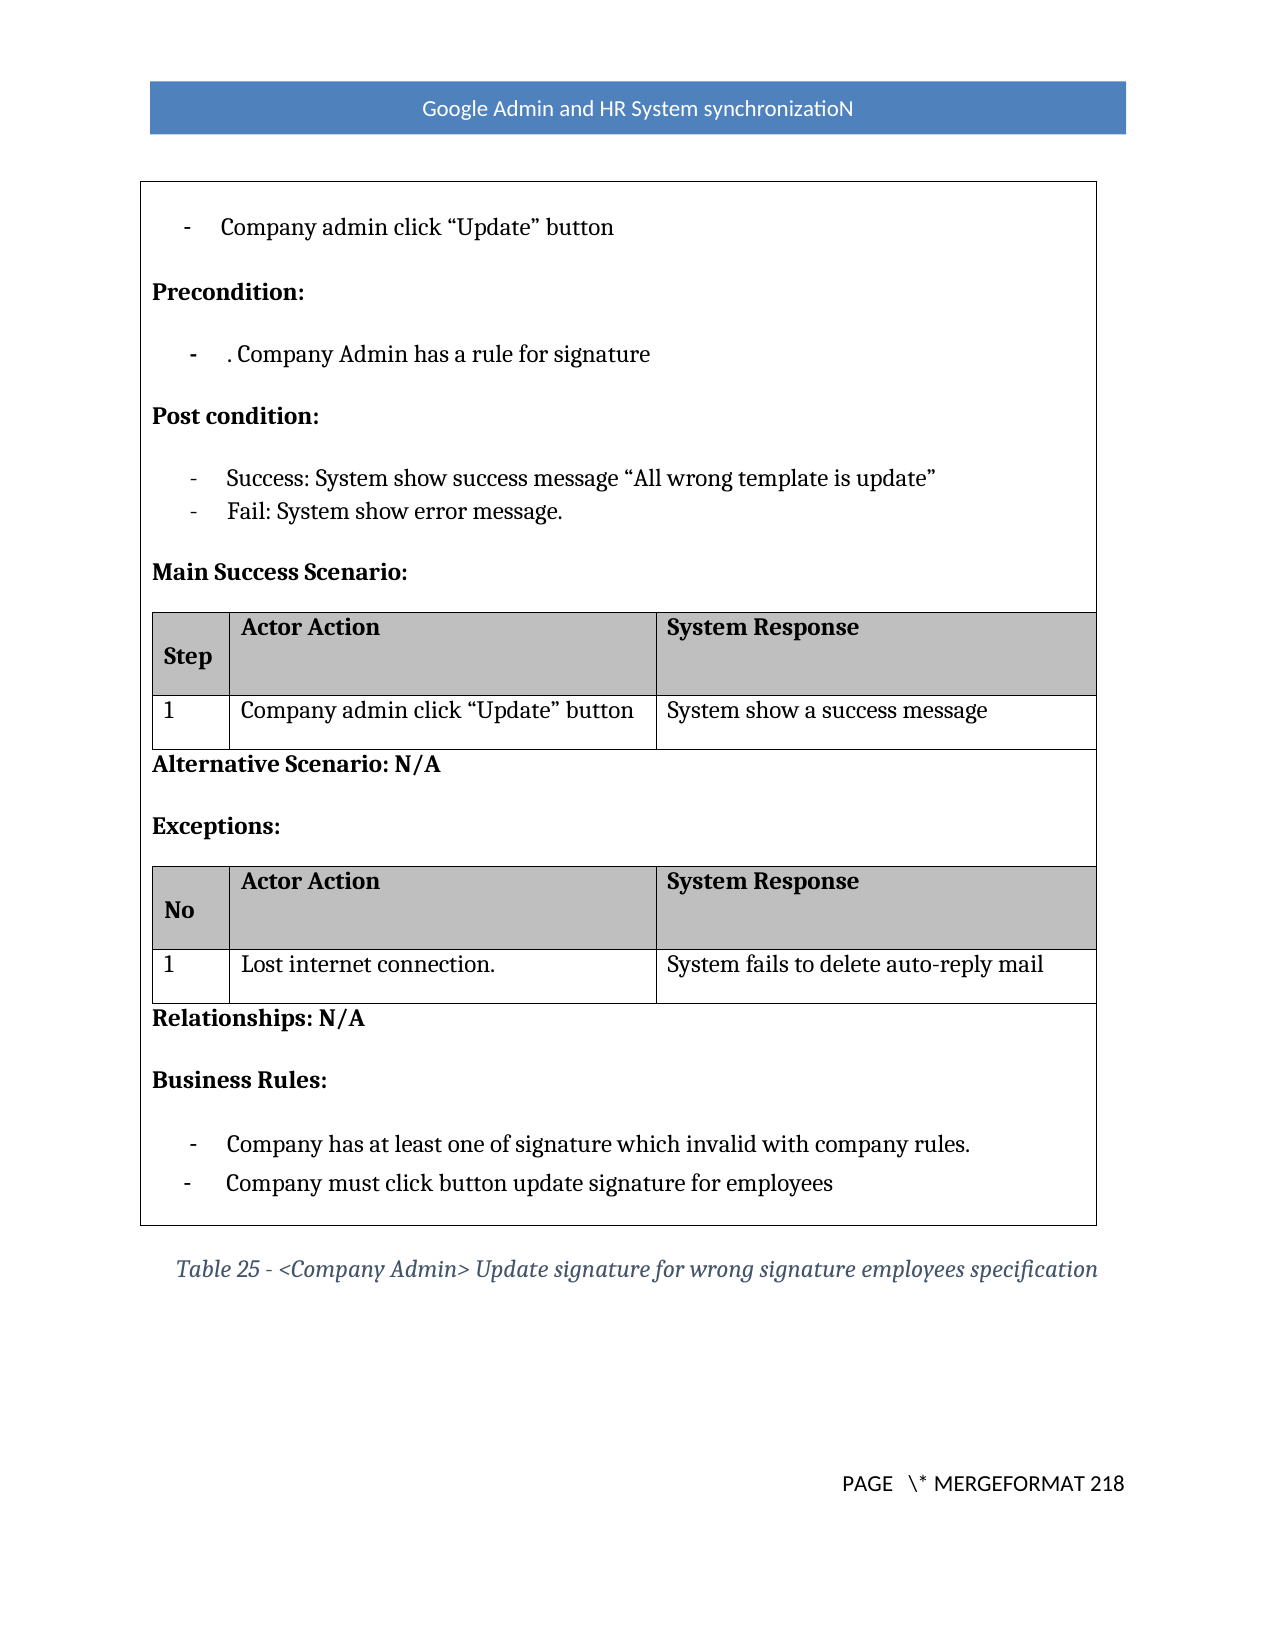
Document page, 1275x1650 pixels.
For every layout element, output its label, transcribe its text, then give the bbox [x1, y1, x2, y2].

text Table 25 - <Company Admin> Update signature for wrong signature employees specification [150, 1255, 1125, 1284]
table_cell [141, 182, 1096, 1225]
